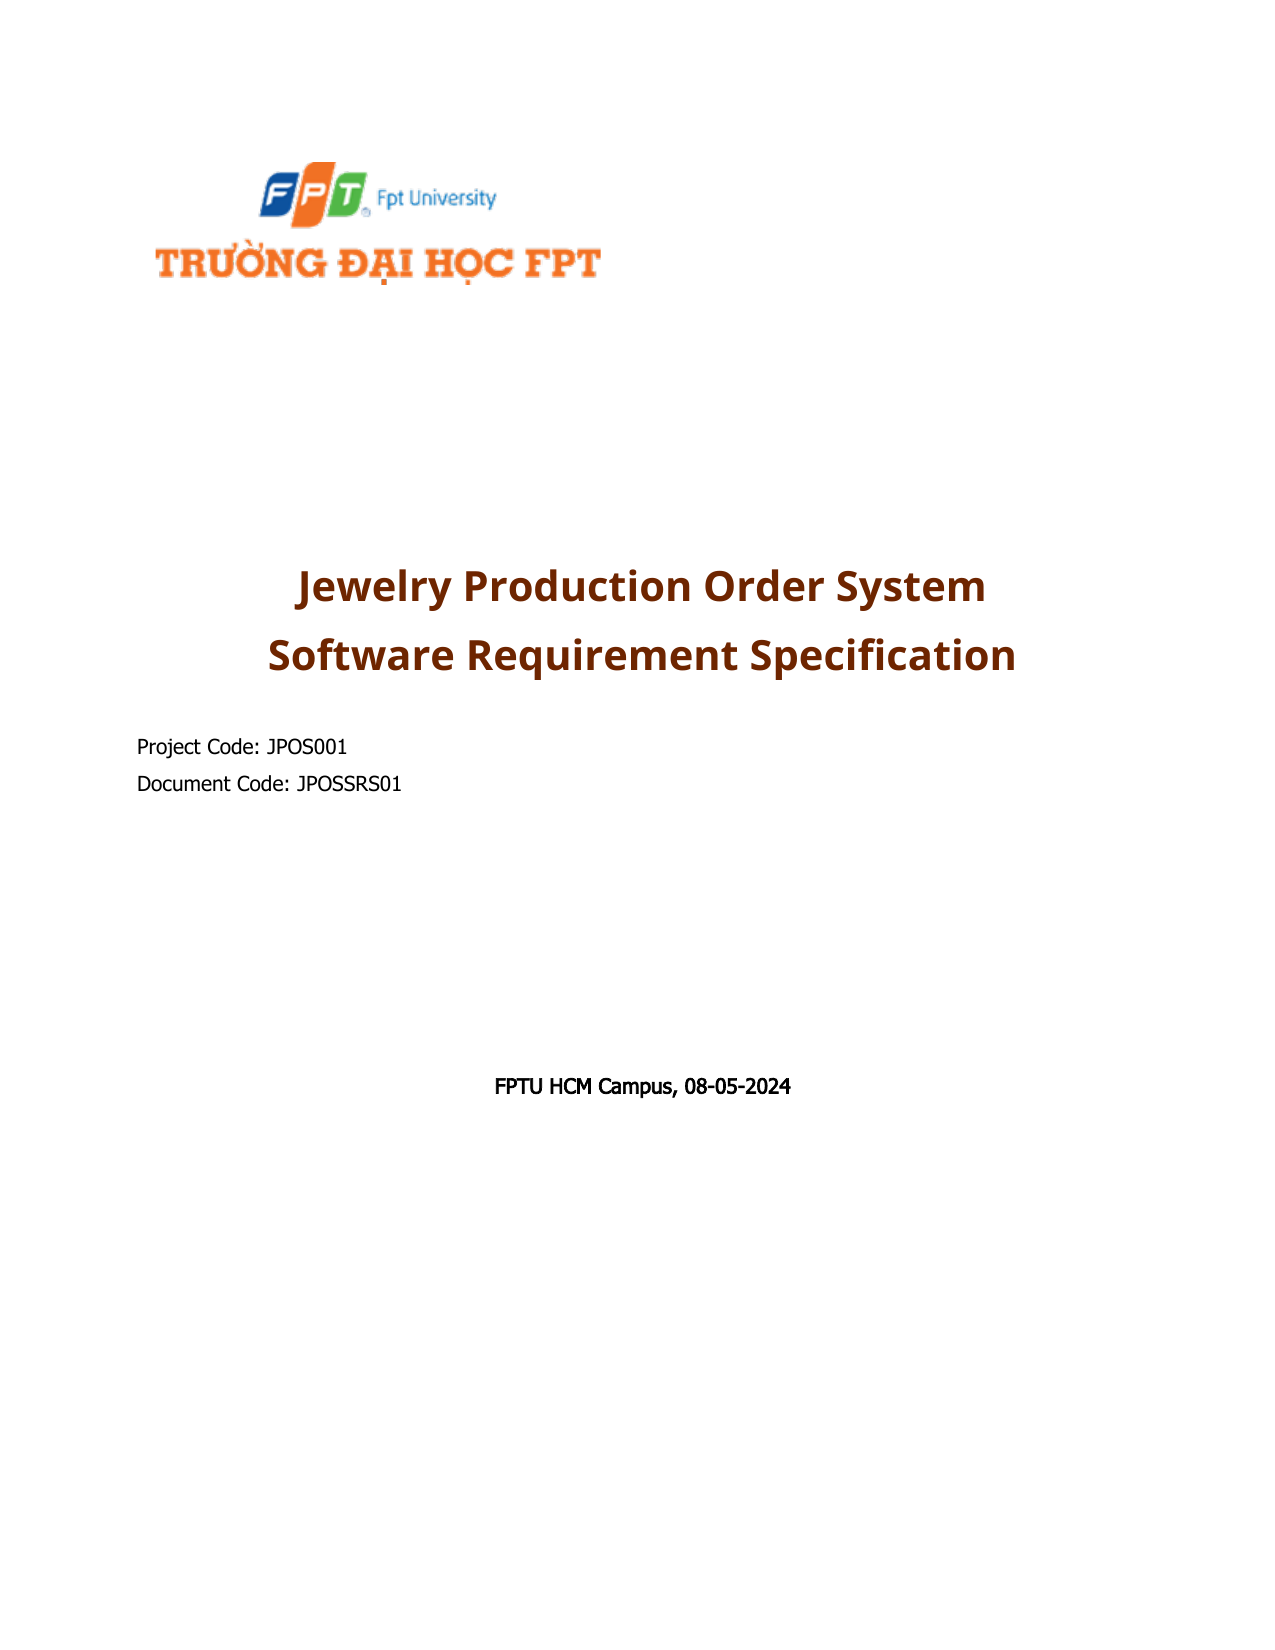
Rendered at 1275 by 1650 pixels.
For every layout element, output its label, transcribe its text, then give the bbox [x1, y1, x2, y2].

text Jewelry Production Order System [118, 557, 1167, 614]
text Document Code: JPOSSRS01 [137, 771, 1167, 796]
text FPTU HCM Campus, 08-05-2024 [118, 1073, 1167, 1098]
text Software Requirement Specification [118, 626, 1167, 683]
picture [155, 162, 601, 285]
text Project Code: JPOS001 [137, 733, 1167, 758]
